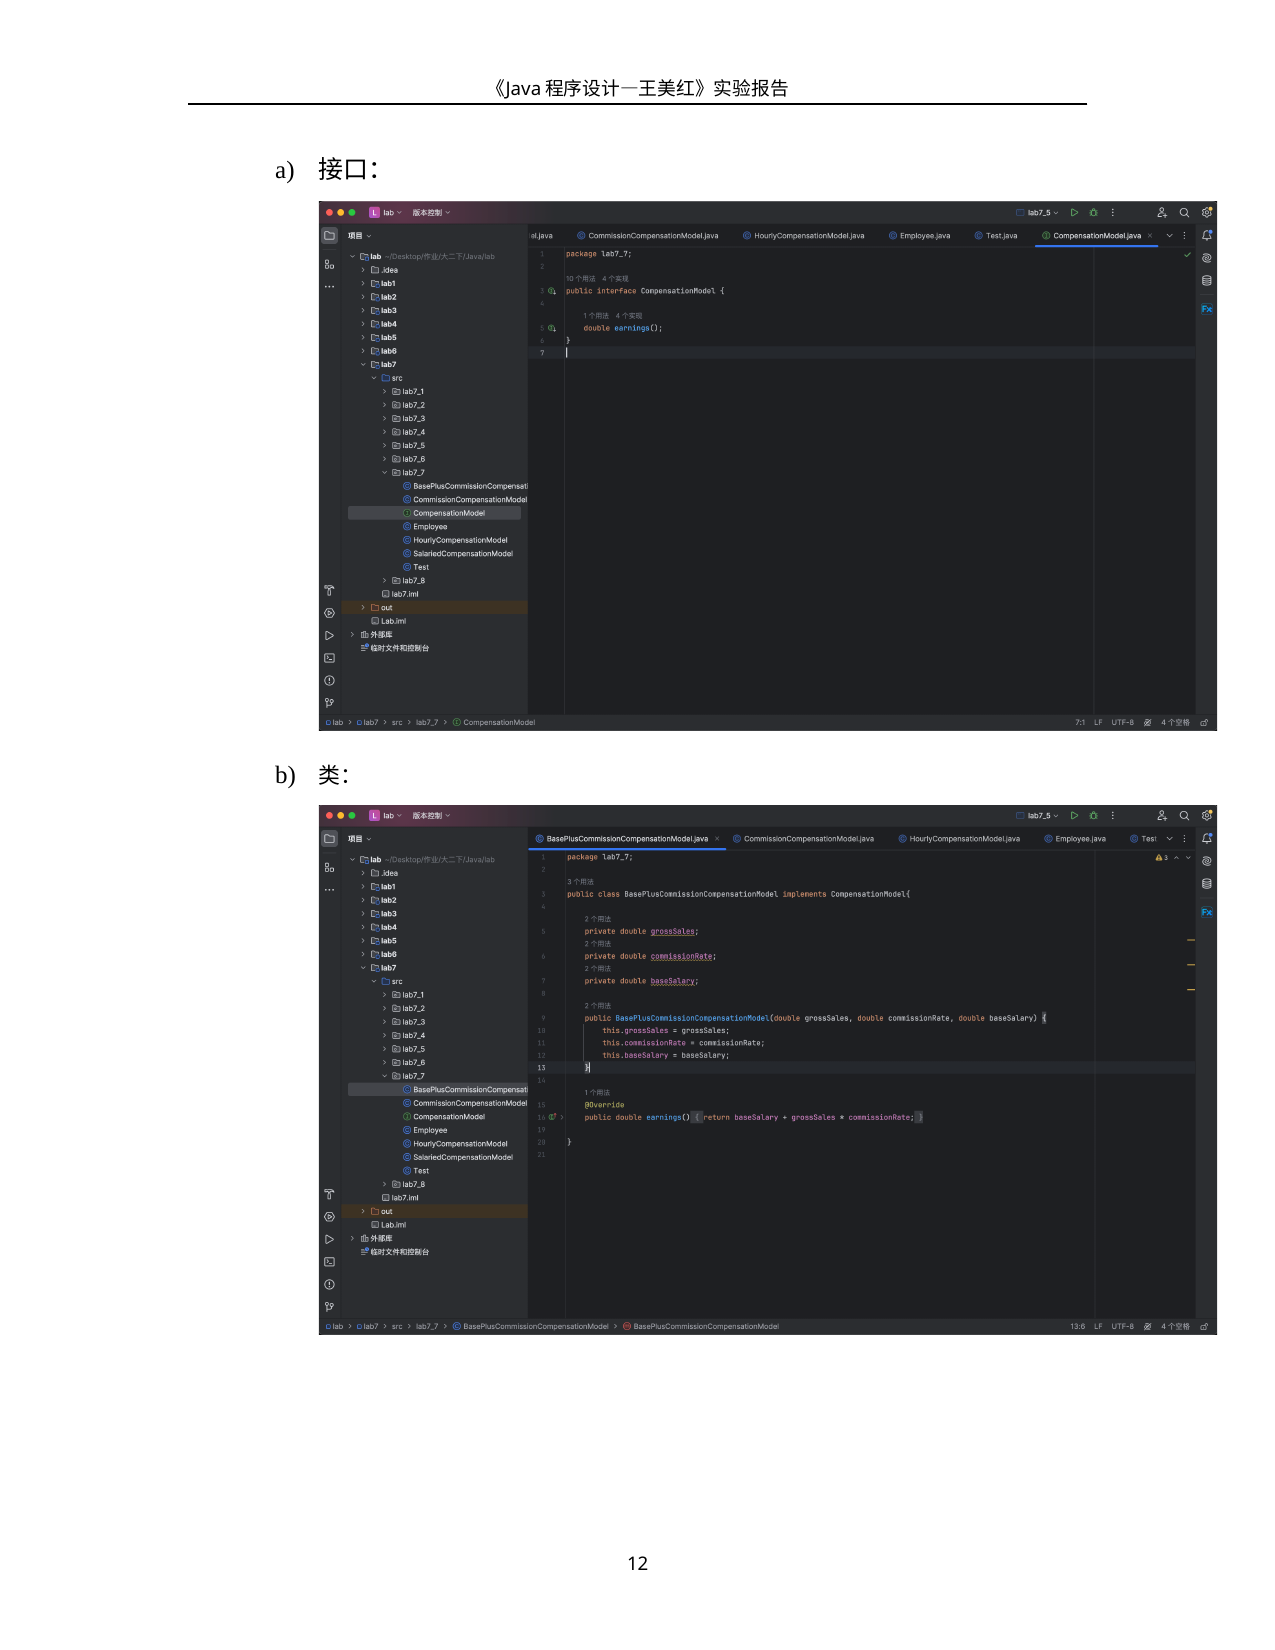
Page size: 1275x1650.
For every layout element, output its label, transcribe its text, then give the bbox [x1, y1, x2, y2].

picture [318, 201, 1218, 731]
picture [318, 805, 1218, 1335]
